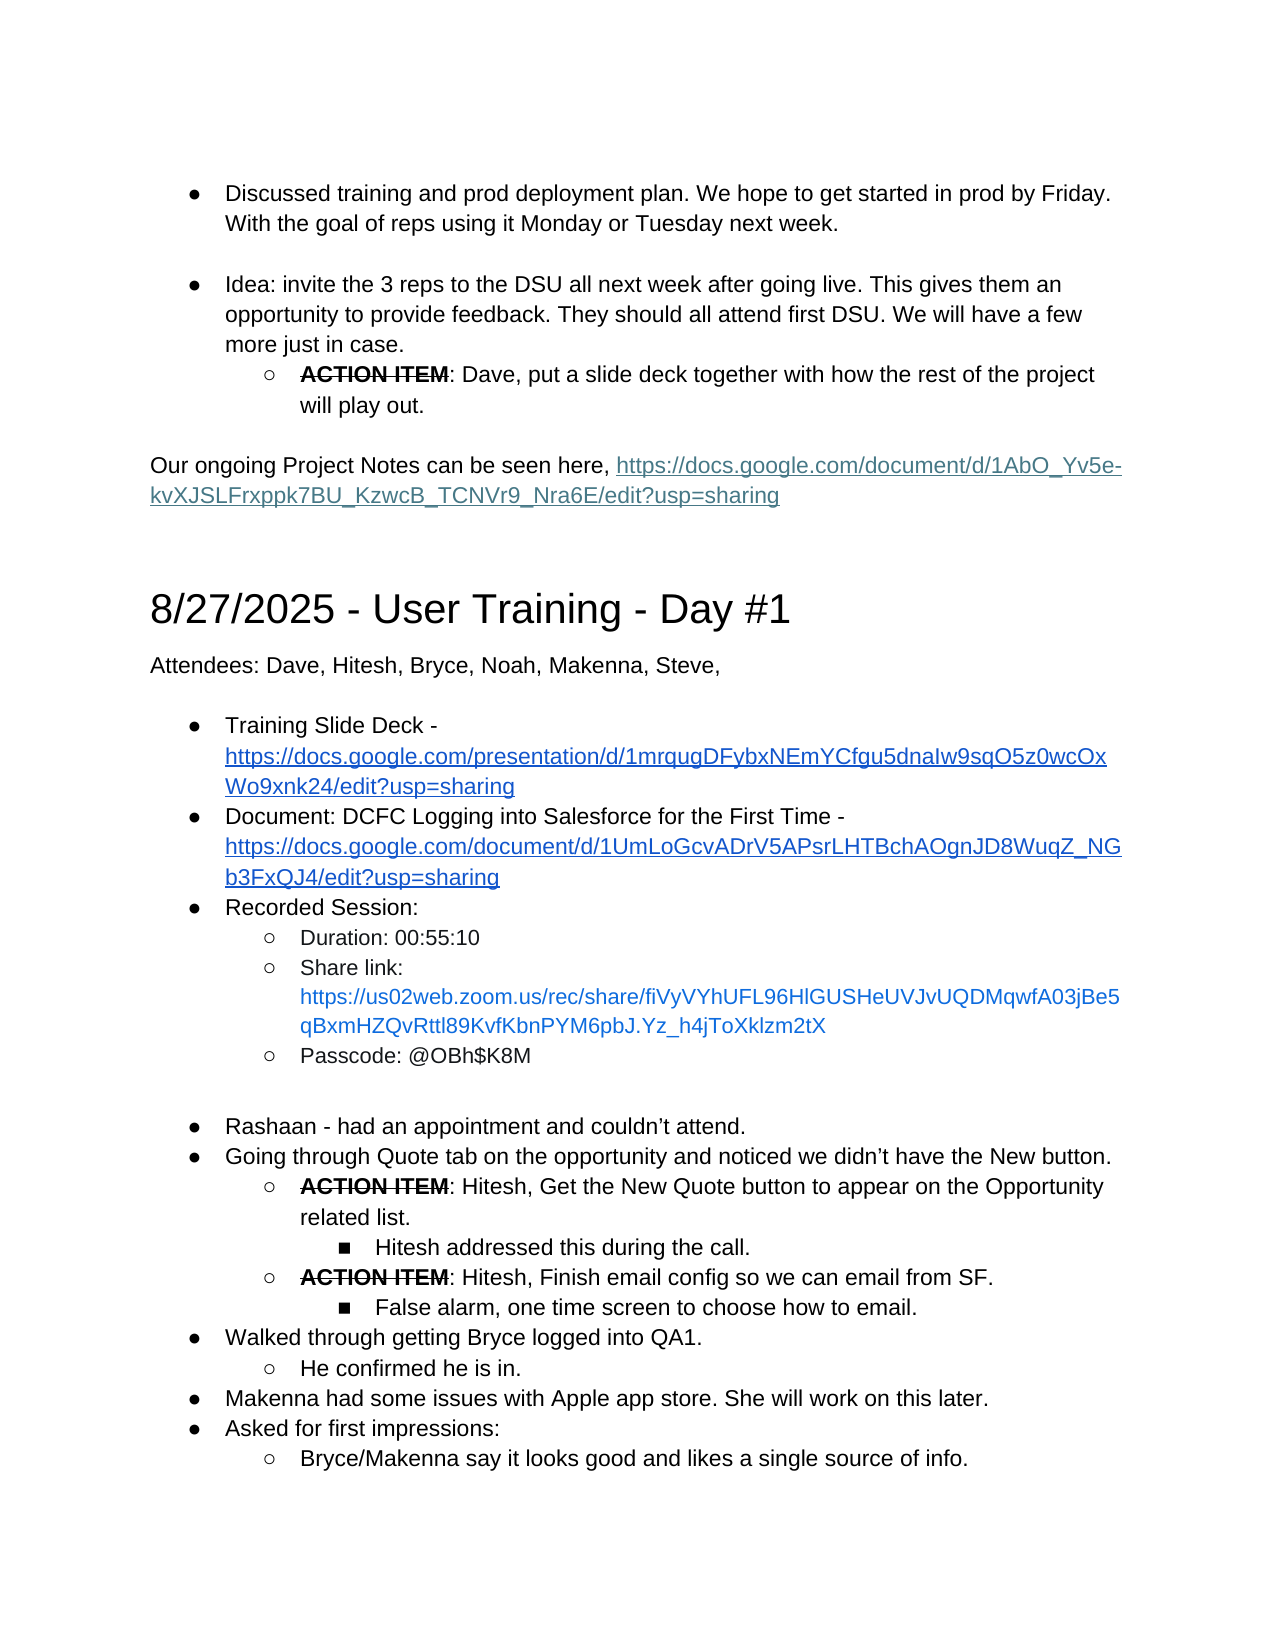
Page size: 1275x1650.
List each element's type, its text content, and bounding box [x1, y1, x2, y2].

list Going through Quote tab on the opportunity and noticed we didn’t have the New button. [187, 1143, 1125, 1169]
list Walked through getting Bryce logged into QA1. [187, 1324, 1125, 1351]
text Attendees: Dave, Hitesh, Bryce, Noah, Makenna, Steve, [150, 652, 1125, 678]
list Document: DCFC Logging into Salesforce for the First Time - https://docs.google.com/document/d/1UmLoGcvADrV5APsrLHTBchAOgnJD8WuqZ_NGb3FxQJ4/edit?usp=sharing [187, 803, 1125, 890]
list Idea: invite the 3 reps to the DSU all next week after going live. This gives them an opportunity to provide feedback. They should all attend first DSU. We will have a few more just in case. [187, 271, 1125, 358]
list Hitesh addressed this during the call. [337, 1234, 1125, 1260]
list ACTION ITEM: Hitesh, Finish email config so we can email from SF. [262, 1264, 1125, 1290]
list Training Slide Deck - https://docs.google.com/presentation/d/1mrqugDFybxNEmYCfgu5dnaIw9sqO5z0wcOxWo9xnk24/edit?usp=sharing [187, 712, 1125, 799]
list ACTION ITEM: Dave, put a slide deck together with how the rest of the project will play out. [262, 361, 1125, 418]
subtitle 8/27/2025 - User Training - Day #1 [150, 584, 1125, 632]
list Duration: 00:55:10 [262, 924, 1125, 950]
list Discussed training and prod deployment plan. We hope to get started in prod by Friday. With the goal of reps using it Monday or Tuesday next week. [187, 180, 1125, 237]
list Recorded Session: [187, 894, 1125, 920]
list ACTION ITEM: Hitesh, Get the New Quote button to appear on the Opportunity related list. [262, 1173, 1125, 1230]
list Asked for first impressions: [187, 1415, 1125, 1441]
list Rashaan - had an appointment and couldn’t attend. [187, 1113, 1125, 1139]
list Makenna had some issues with Apple app store. She will work on this later. [187, 1385, 1125, 1411]
text Our ongoing Project Notes can be seen here, https://docs.google.com/document/d/1AbO_Yv5e-kvXJSLFrxppk7BU_KzwcB_TCNVr9_Nra6E/edit?usp=sharing [150, 452, 1125, 509]
list Share link: https://us02web.zoom.us/rec/share/fiVyVYhUFL96HlGUSHeUVJvUQDMqwfA03jBe5qBxmHZQvRttl89KvfKbnPYM6pbJ.Yz_h4jToXklzm2tX [262, 954, 1125, 1038]
list Passcode: @OBh$K8M [262, 1042, 1125, 1068]
list He confirmed he is in. [262, 1354, 1125, 1381]
list Bryce/Makenna say it looks good and likes a single source of info. [262, 1445, 1125, 1472]
list False alarm, one time screen to choose how to email. [337, 1294, 1125, 1321]
